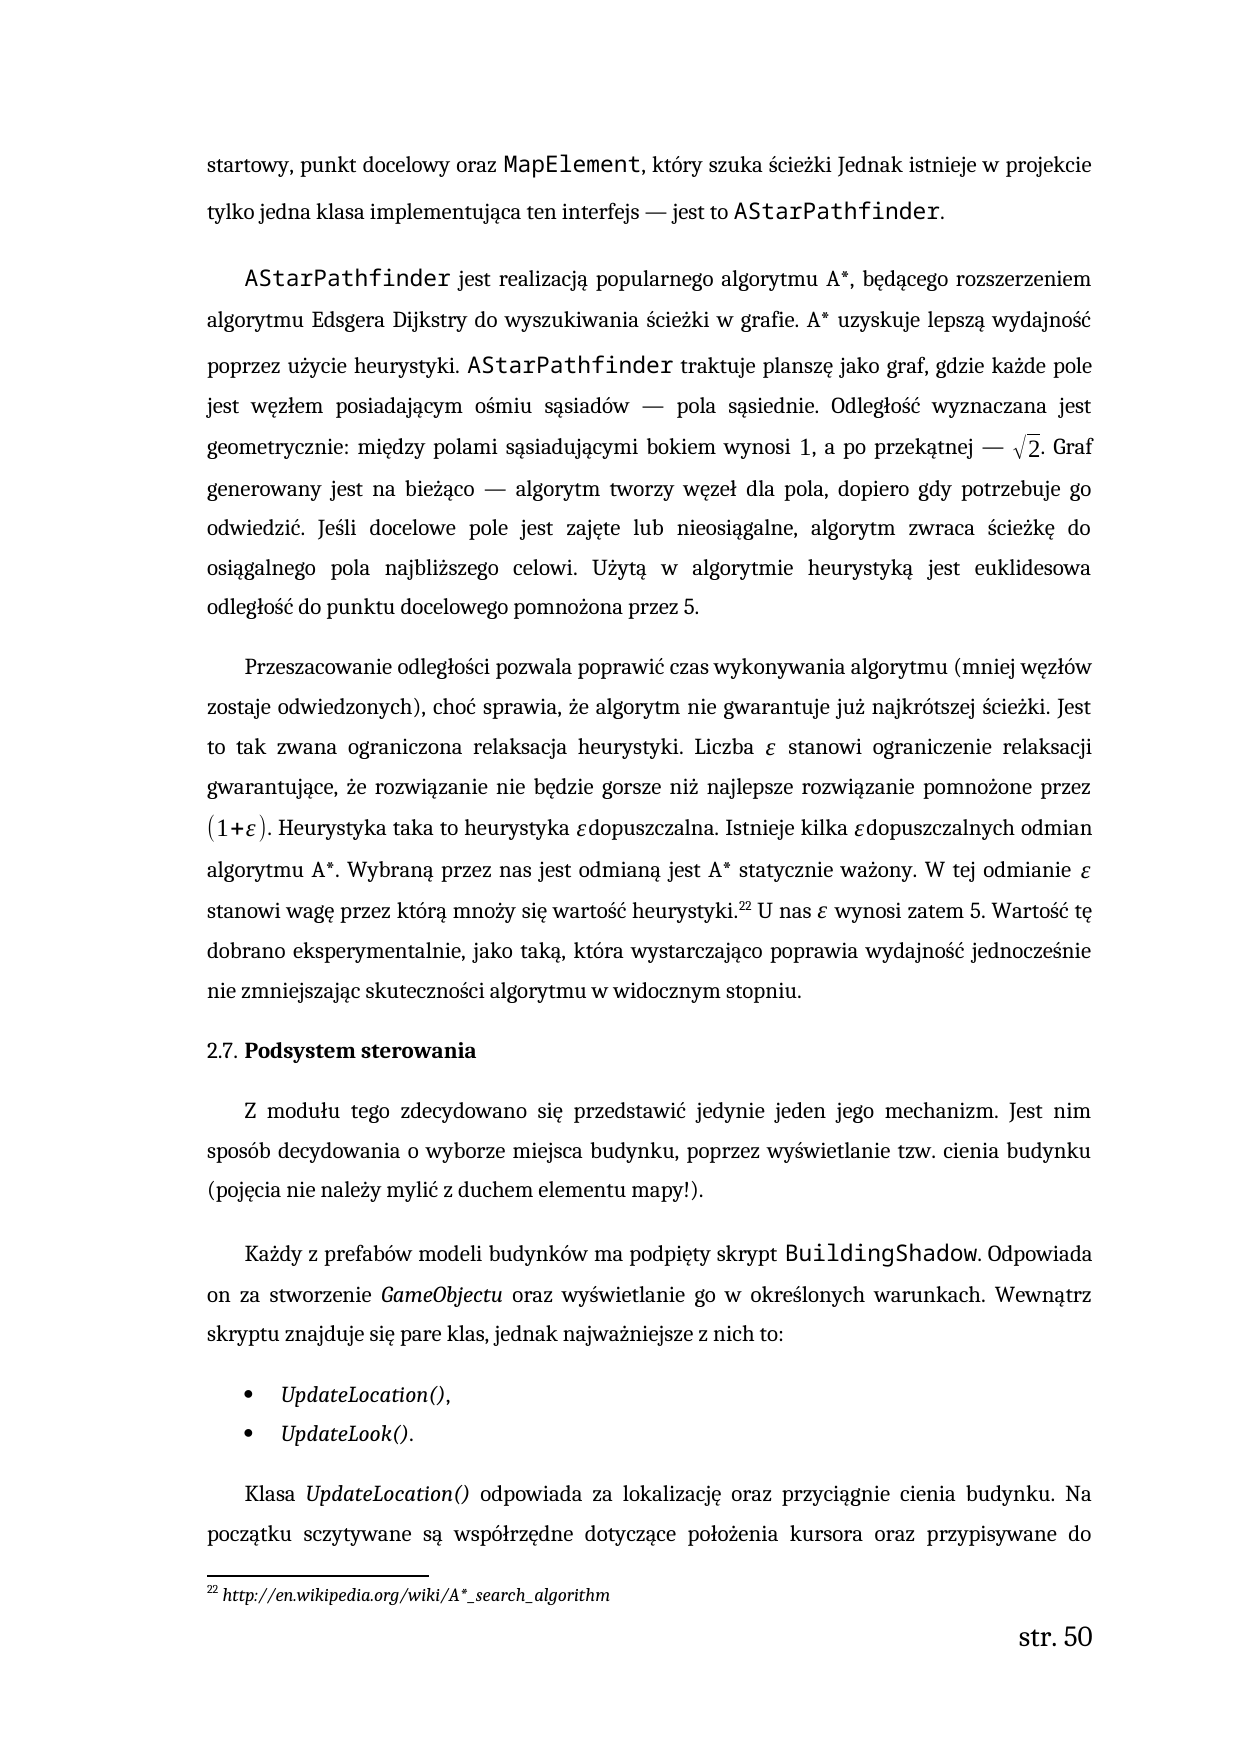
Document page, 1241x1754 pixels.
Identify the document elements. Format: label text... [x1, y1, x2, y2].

text Z modułu tego zdecydowano się przedstawić jedynie jeden jego mechanizm. Jest nim sposób decydowania o wyborze miejsca budynku, poprzez wyświetlanie tzw. cienia budynku (pojęcia nie należy mylić z duchem elementu mapy!). [207, 1098, 1092, 1203]
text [207, 148, 1092, 226]
list UpdateLook(). [207, 1421, 1092, 1447]
list UpdateLocation(), [207, 1381, 1092, 1408]
subtitle Podsystem sterowania [207, 1038, 1092, 1064]
text Każdy z prefabów modeli budynków ma podpięty skrypt BuildingShadow. Odpowiada on za stworzenie GameObjectu oraz wyświetlanie go w określonych warunkach. Wewnątrz skryptu znajduje się pare klas, jednak najważniejsze z nich to: [207, 1237, 1092, 1347]
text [207, 1481, 1092, 1547]
text Przeszacowanie odległości pozwala poprawić czas wykonywania algorytmu (mniej węzłów zostaje odwiedzonych), choć sprawia, że algorytm nie gwarantuje już najkrótszej ścieżki. Jest to tak zwana ograniczona relaksacja heurystyki. Liczba stanowi ograniczenie relaksacji gwarantujące, że rozwiązanie nie będzie gorsze niż najlepsze rozwiązanie pomnożone przez. Heurystyka taka to heurystyka dopuszczalna. Istnieje kilka dopuszczalnych odmian algorytmu A*. Wybraną przez nas jest odmianą jest A* statycznie ważony. W tej odmianie stanowi wagę przez którą mnoży się wartość heurystyki. U nas wynosi zatem 5. Wartość tę dobrano eksperymentalnie, jako taką, która wystarczająco poprawia wydajność jednocześnie nie zmniejszając skuteczności algorytmu w widocznym stopniu. [207, 654, 1092, 1004]
text AStarPathfinder jest realizacją popularnego algorytmu A*, będącego rozszerzeniem algorytmu Edsgera Dijkstry do wyszukiwania ścieżki w grafie. A* uzyskuje lepszą wydajność poprzez użycie heurystyki. AStarPathfinder traktuje planszę jako graf, gdzie każde pole jest węzłem posiadającym ośmiu sąsiadów — pola sąsiednie. Odległość wyznaczana jest geometrycznie: między polami sąsiadującymi bokiem wynosi , a po przekątnej — . Graf generowany jest na bieżąco — algorytm tworzy węzeł dla pola, dopiero gdy potrzebuje go odwiedzić. Jeśli docelowe pole jest zajęte lub nieosiągalne, algorytm zwraca ścieżkę do osiągalnego pola najbliższego celowi. Użytą w algorytmie heurystyką jest euklidesowa odległość do punktu docelowego pomnożona przez 5. [207, 262, 1092, 620]
